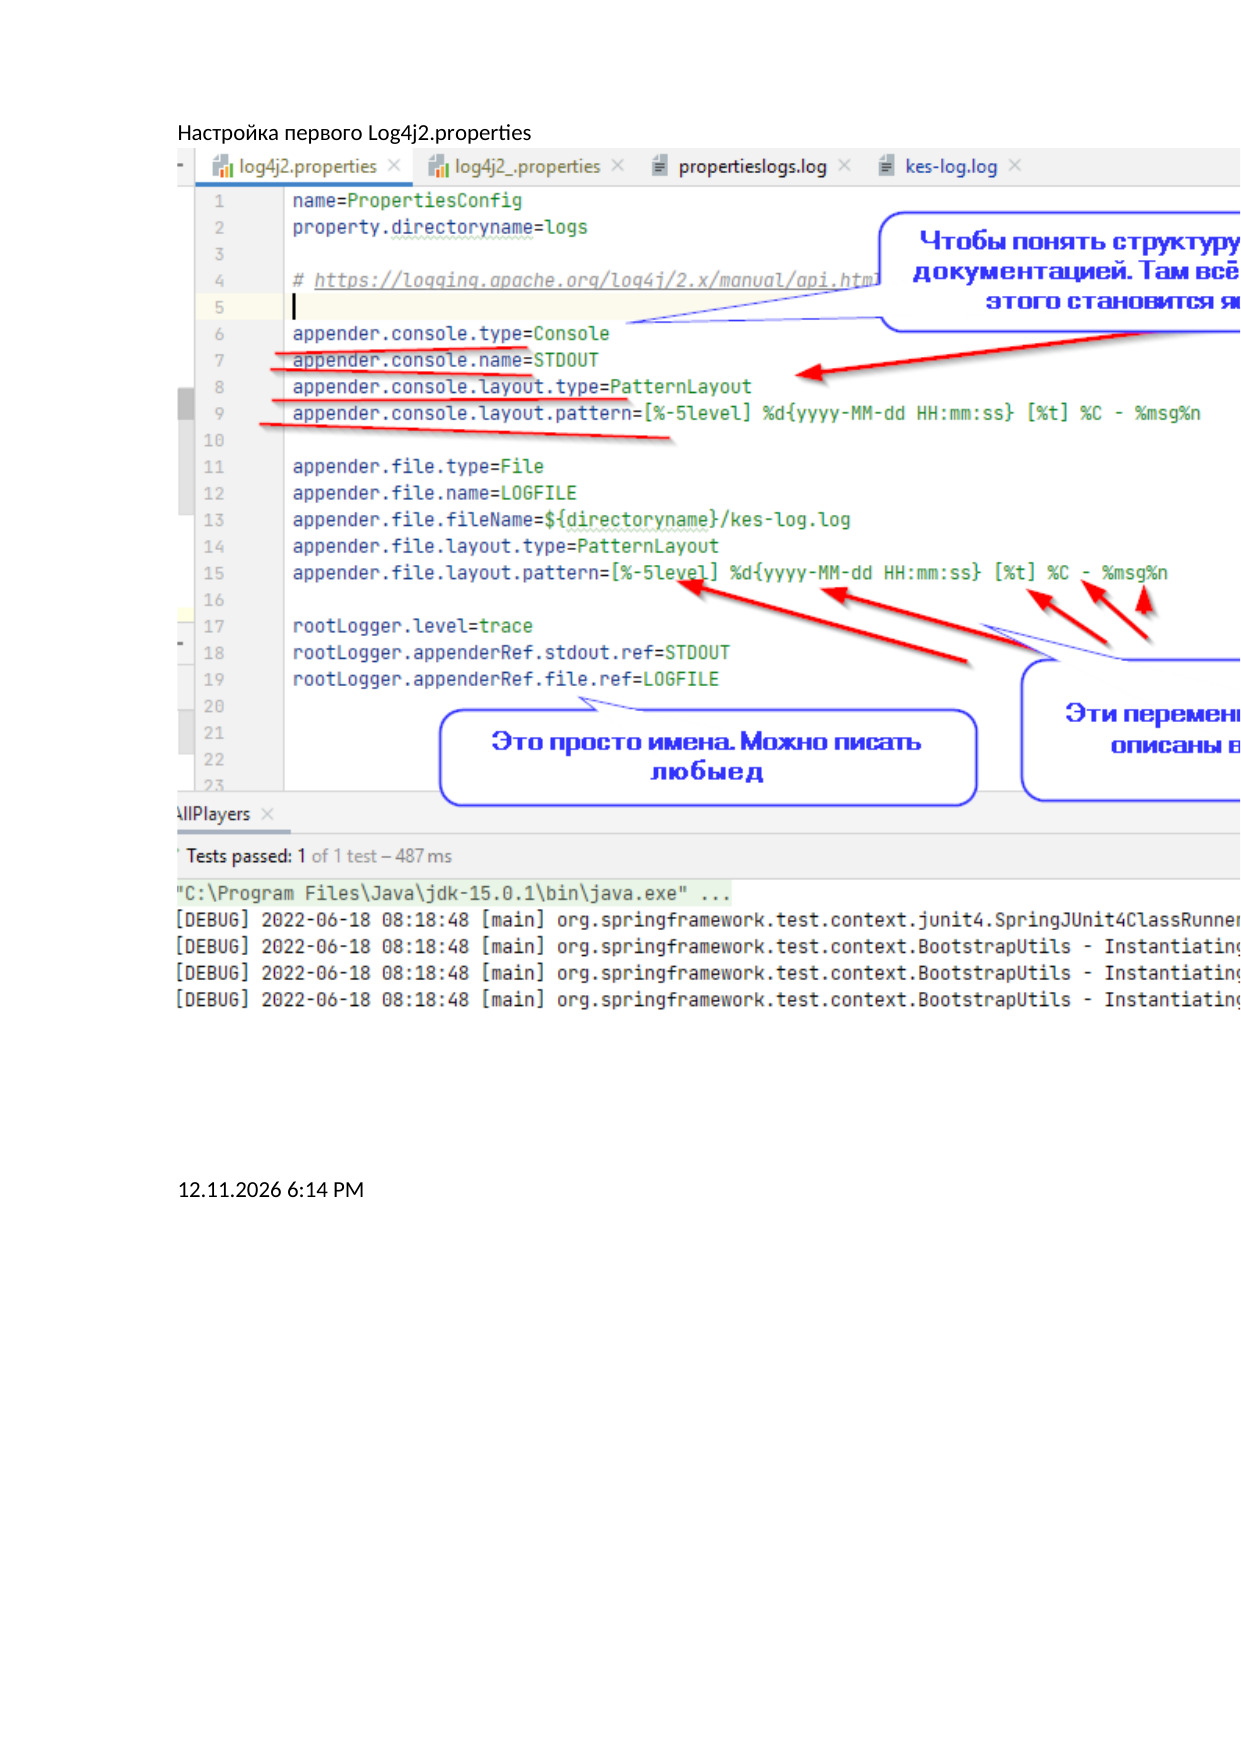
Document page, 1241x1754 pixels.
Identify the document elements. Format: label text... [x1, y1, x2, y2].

text Настройка первого Log4j2.properties [177, 118, 1152, 148]
text 20.10.2022 2:38 [177, 1175, 1152, 1203]
picture [177, 148, 1241, 1016]
